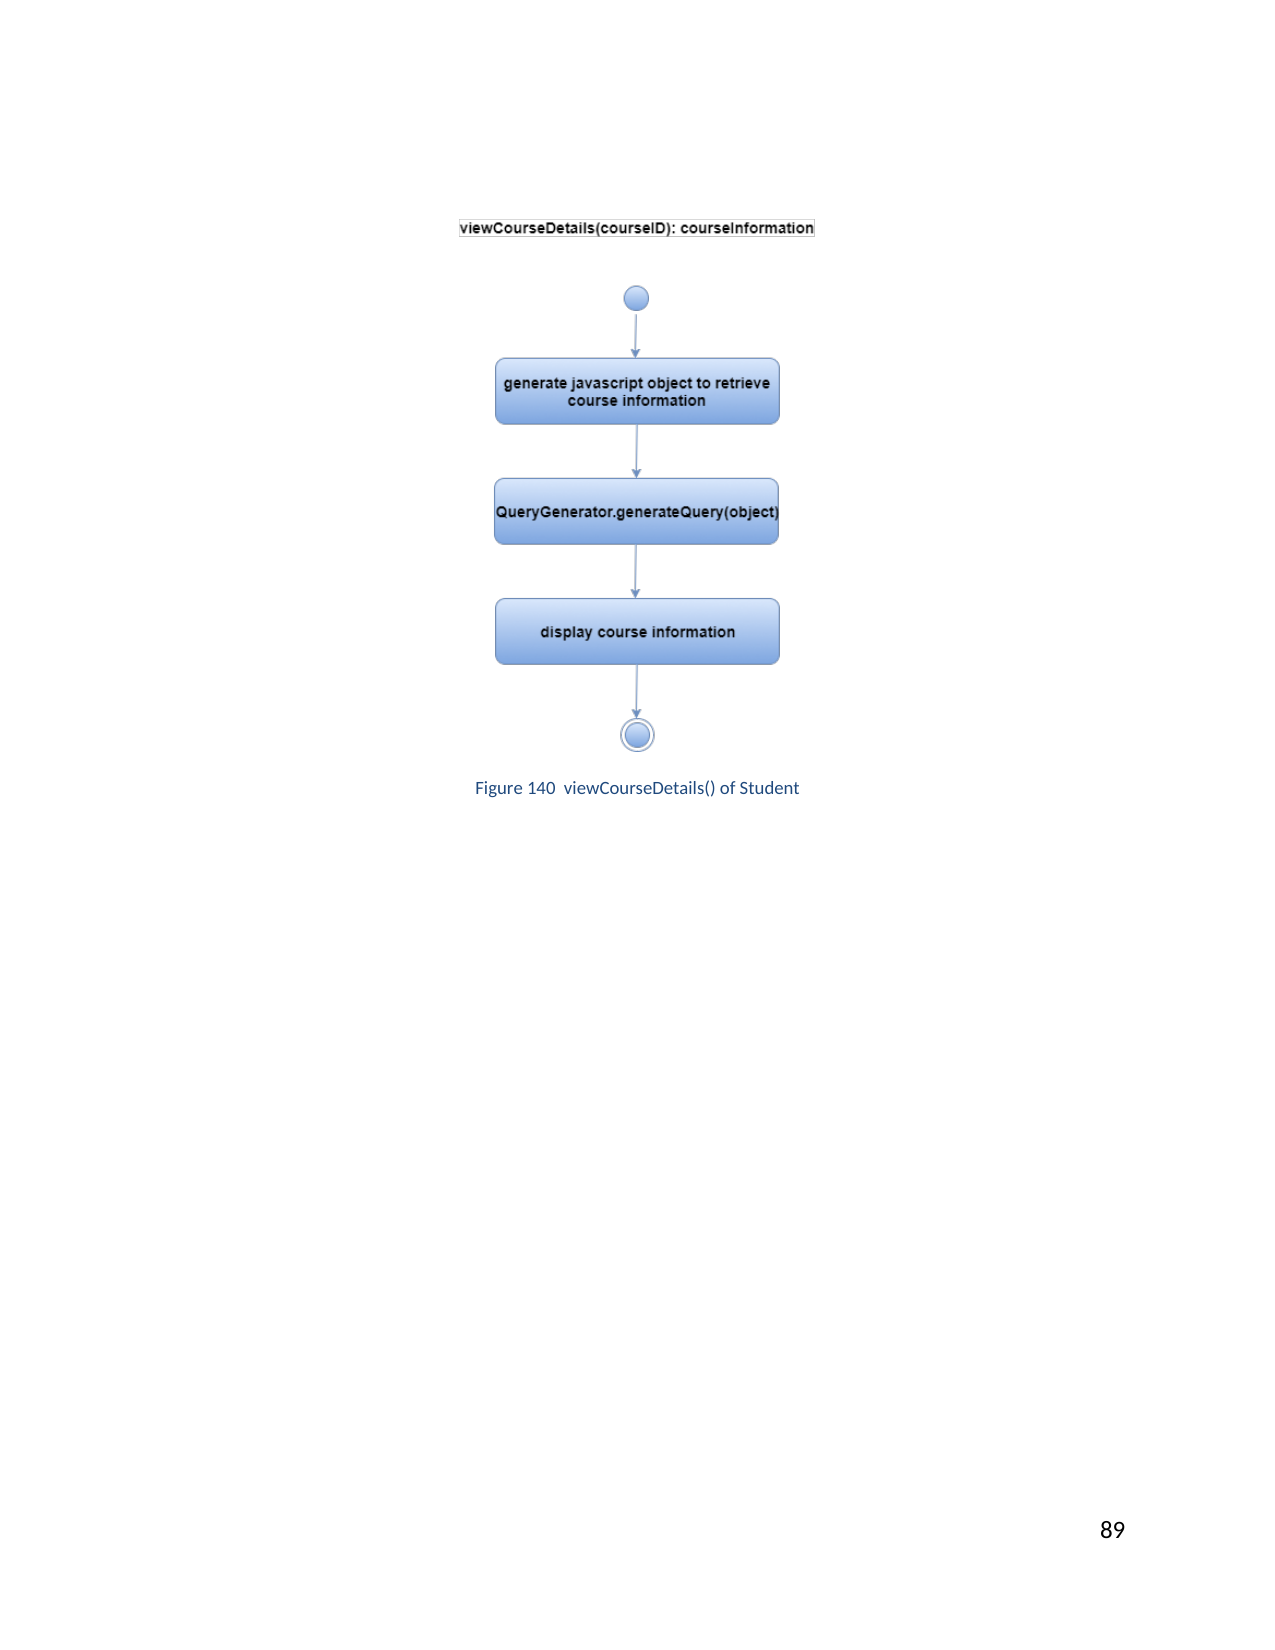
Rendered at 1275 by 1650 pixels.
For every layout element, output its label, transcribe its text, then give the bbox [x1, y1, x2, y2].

text Figure 140 viewCourseDetails() of Student [150, 776, 1125, 799]
picture [337, 205, 938, 752]
